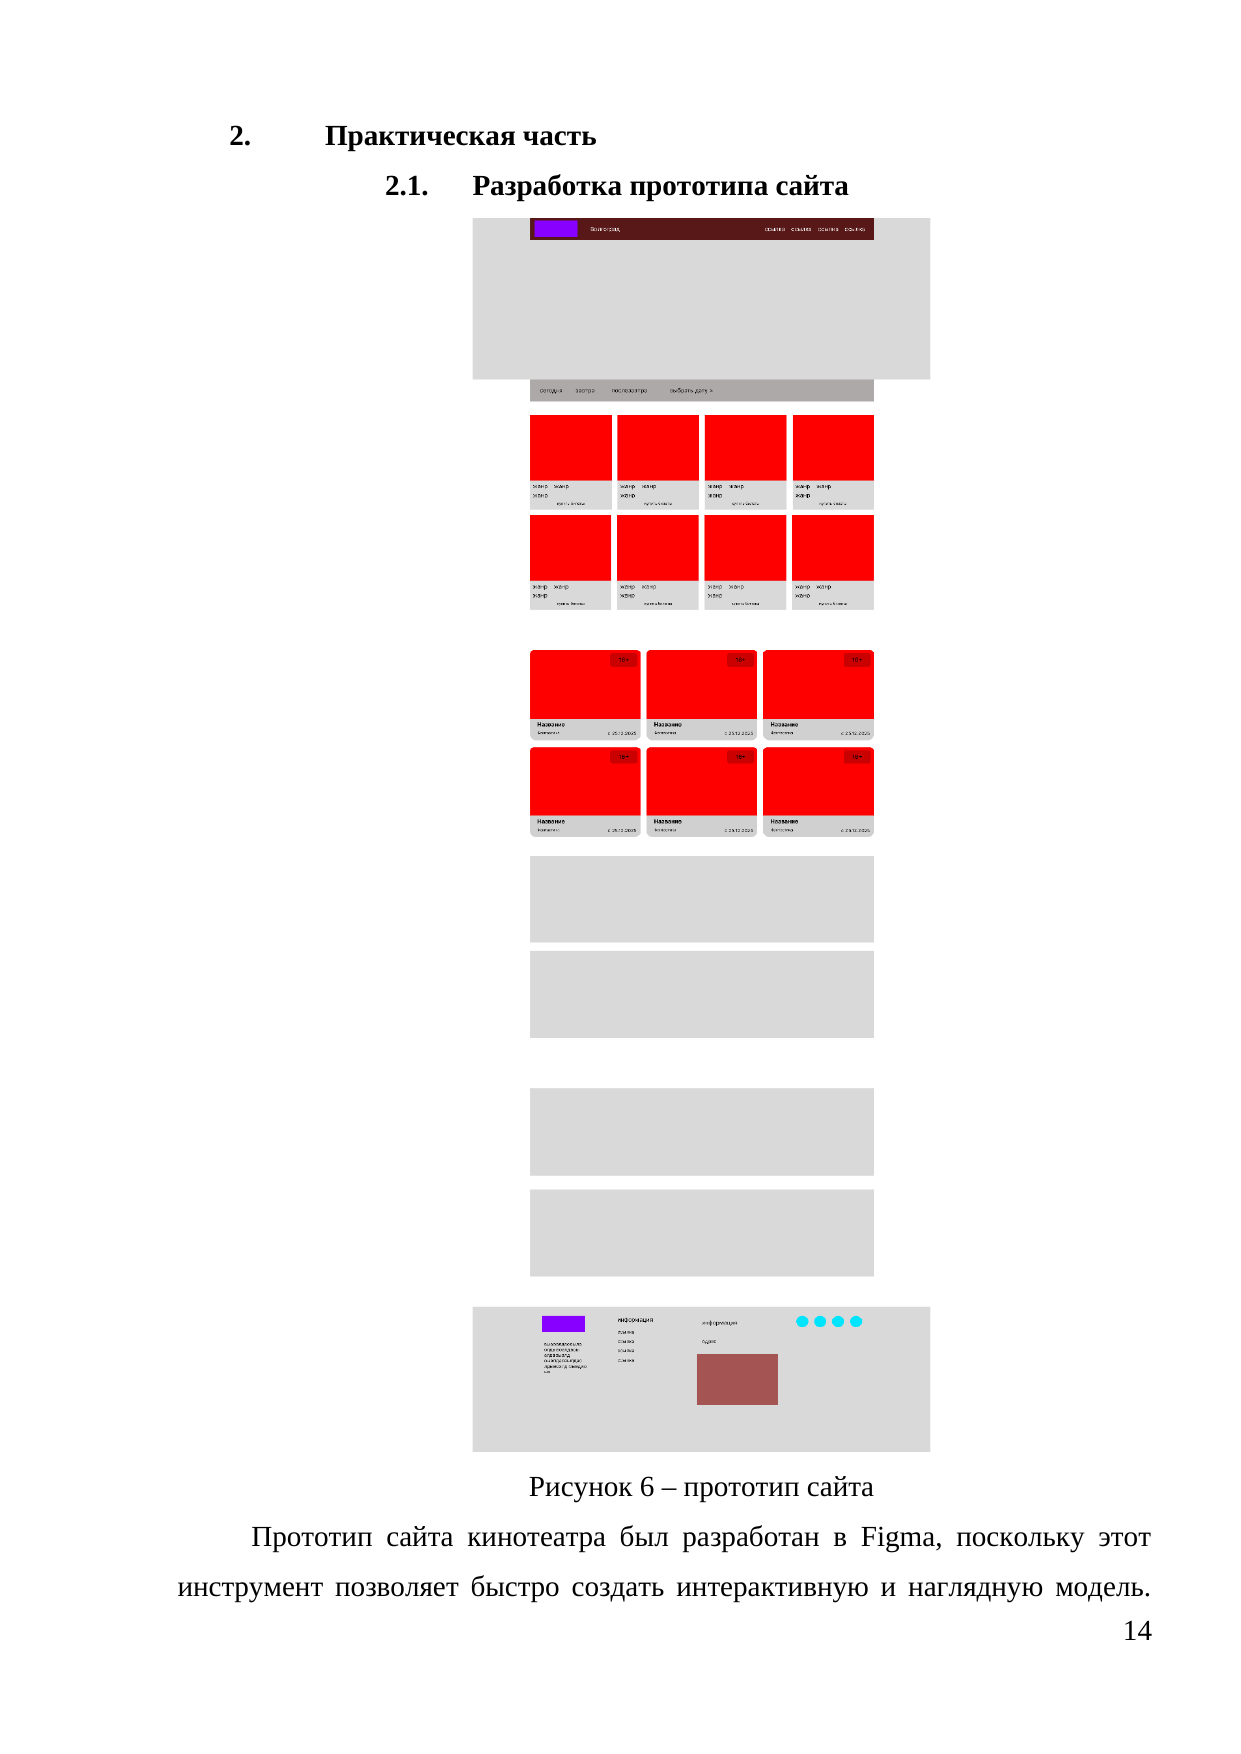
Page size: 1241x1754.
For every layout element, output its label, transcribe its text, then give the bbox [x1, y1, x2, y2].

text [177, 1519, 1152, 1603]
picture [472, 218, 931, 1452]
subtitle Разработка прототипа сайта [311, 168, 1152, 202]
text Рисунок 6 – прототип сайта [177, 1469, 1152, 1502]
subtitle Практическая часть [177, 118, 1152, 152]
